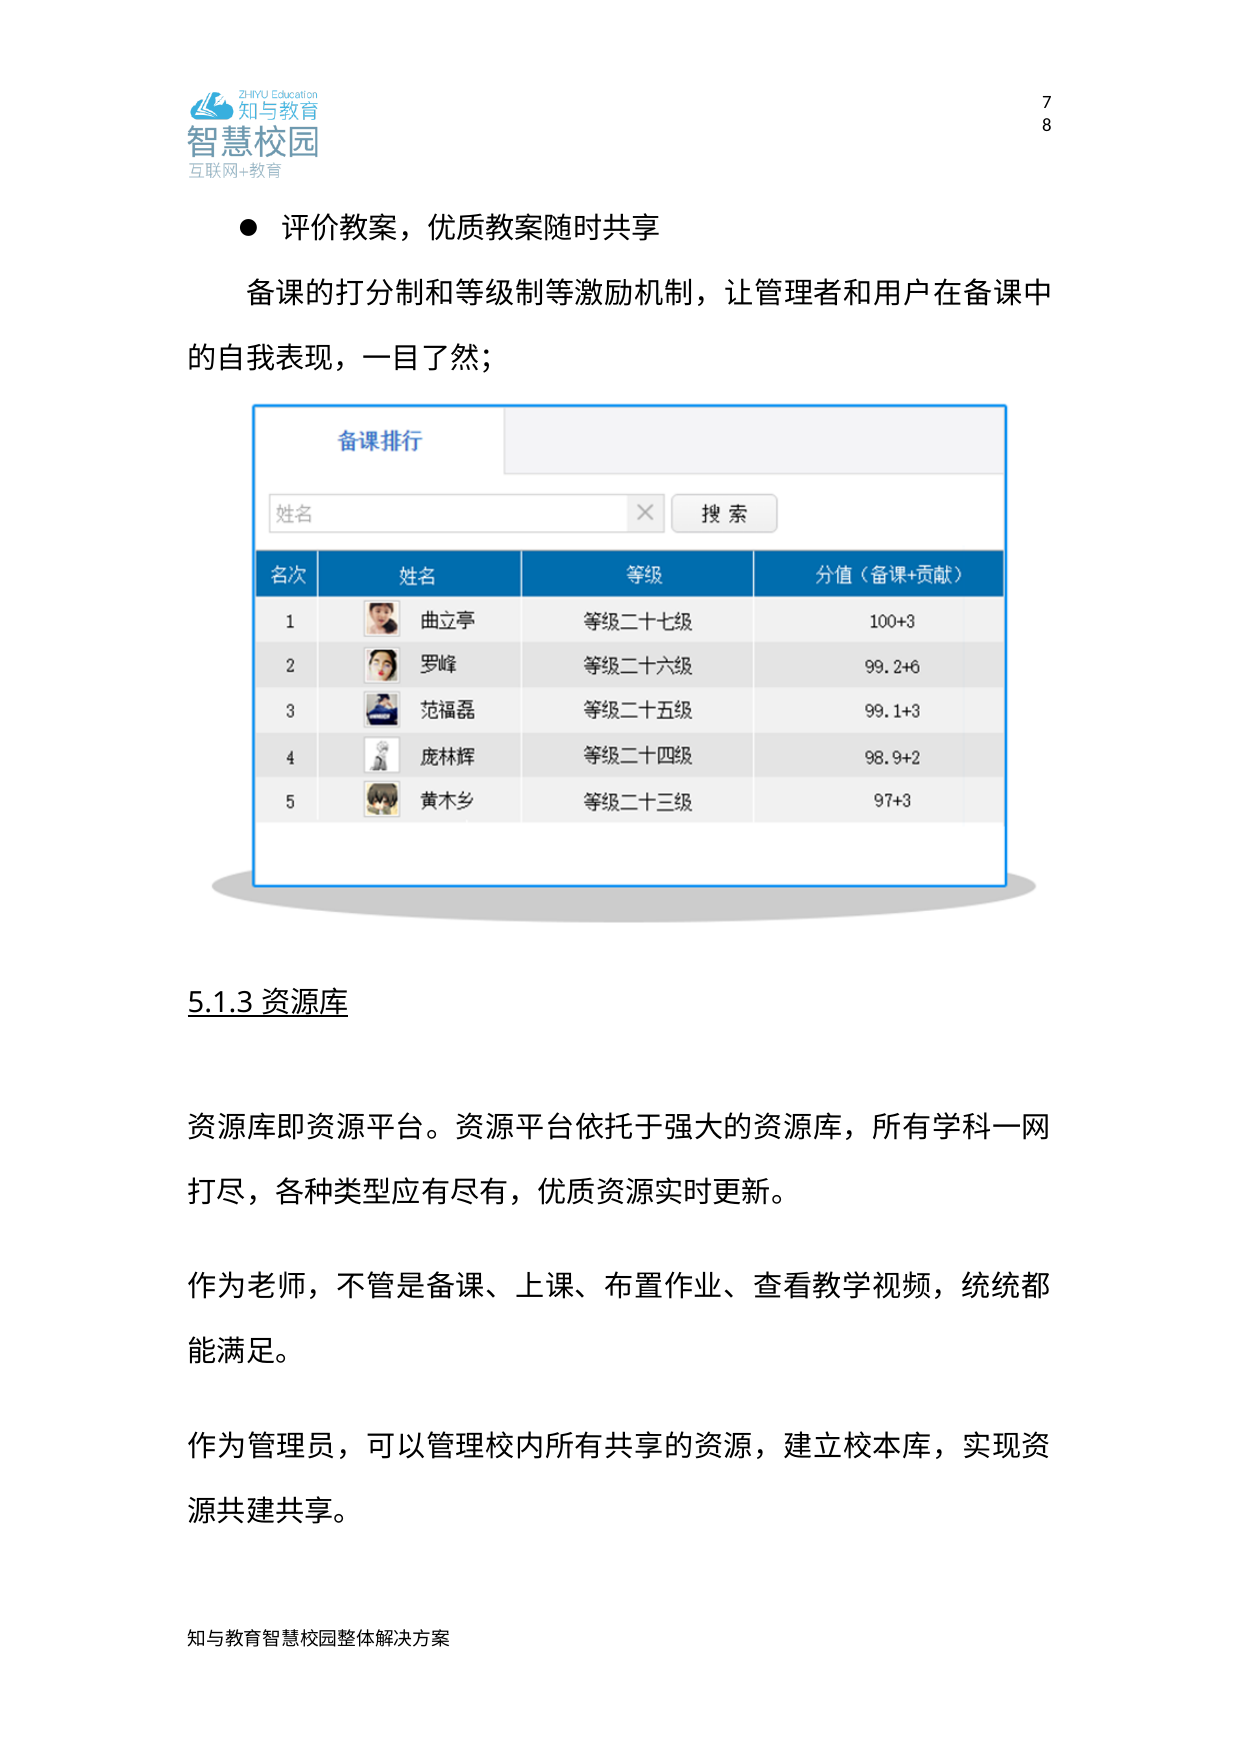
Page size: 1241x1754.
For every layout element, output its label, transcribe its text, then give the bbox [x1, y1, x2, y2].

text 备课的打分制和等级制等激励机制，让管理者和用户在备课中的自我表现，一目了然； [187, 258, 1053, 387]
picture [187, 90, 318, 178]
text 作为老师，不管是备课、上课、布置作业、查看教学视频，统统都能满足。 [187, 1252, 1053, 1382]
subtitle 5.1.3 资源库 [187, 967, 1053, 1032]
list 评价教案，优质教案随时共享 [237, 193, 1053, 258]
text 作为管理员，可以管理校内所有共享的资源，建立校本库，实现资源共建共享。 [187, 1411, 1053, 1541]
picture [187, 387, 1053, 935]
text 资源库即资源平台。资源平台依托于强大的资源库，所有学科一网打尽，各种类型应有尽有，优质资源实时更新。 [187, 1092, 1053, 1222]
